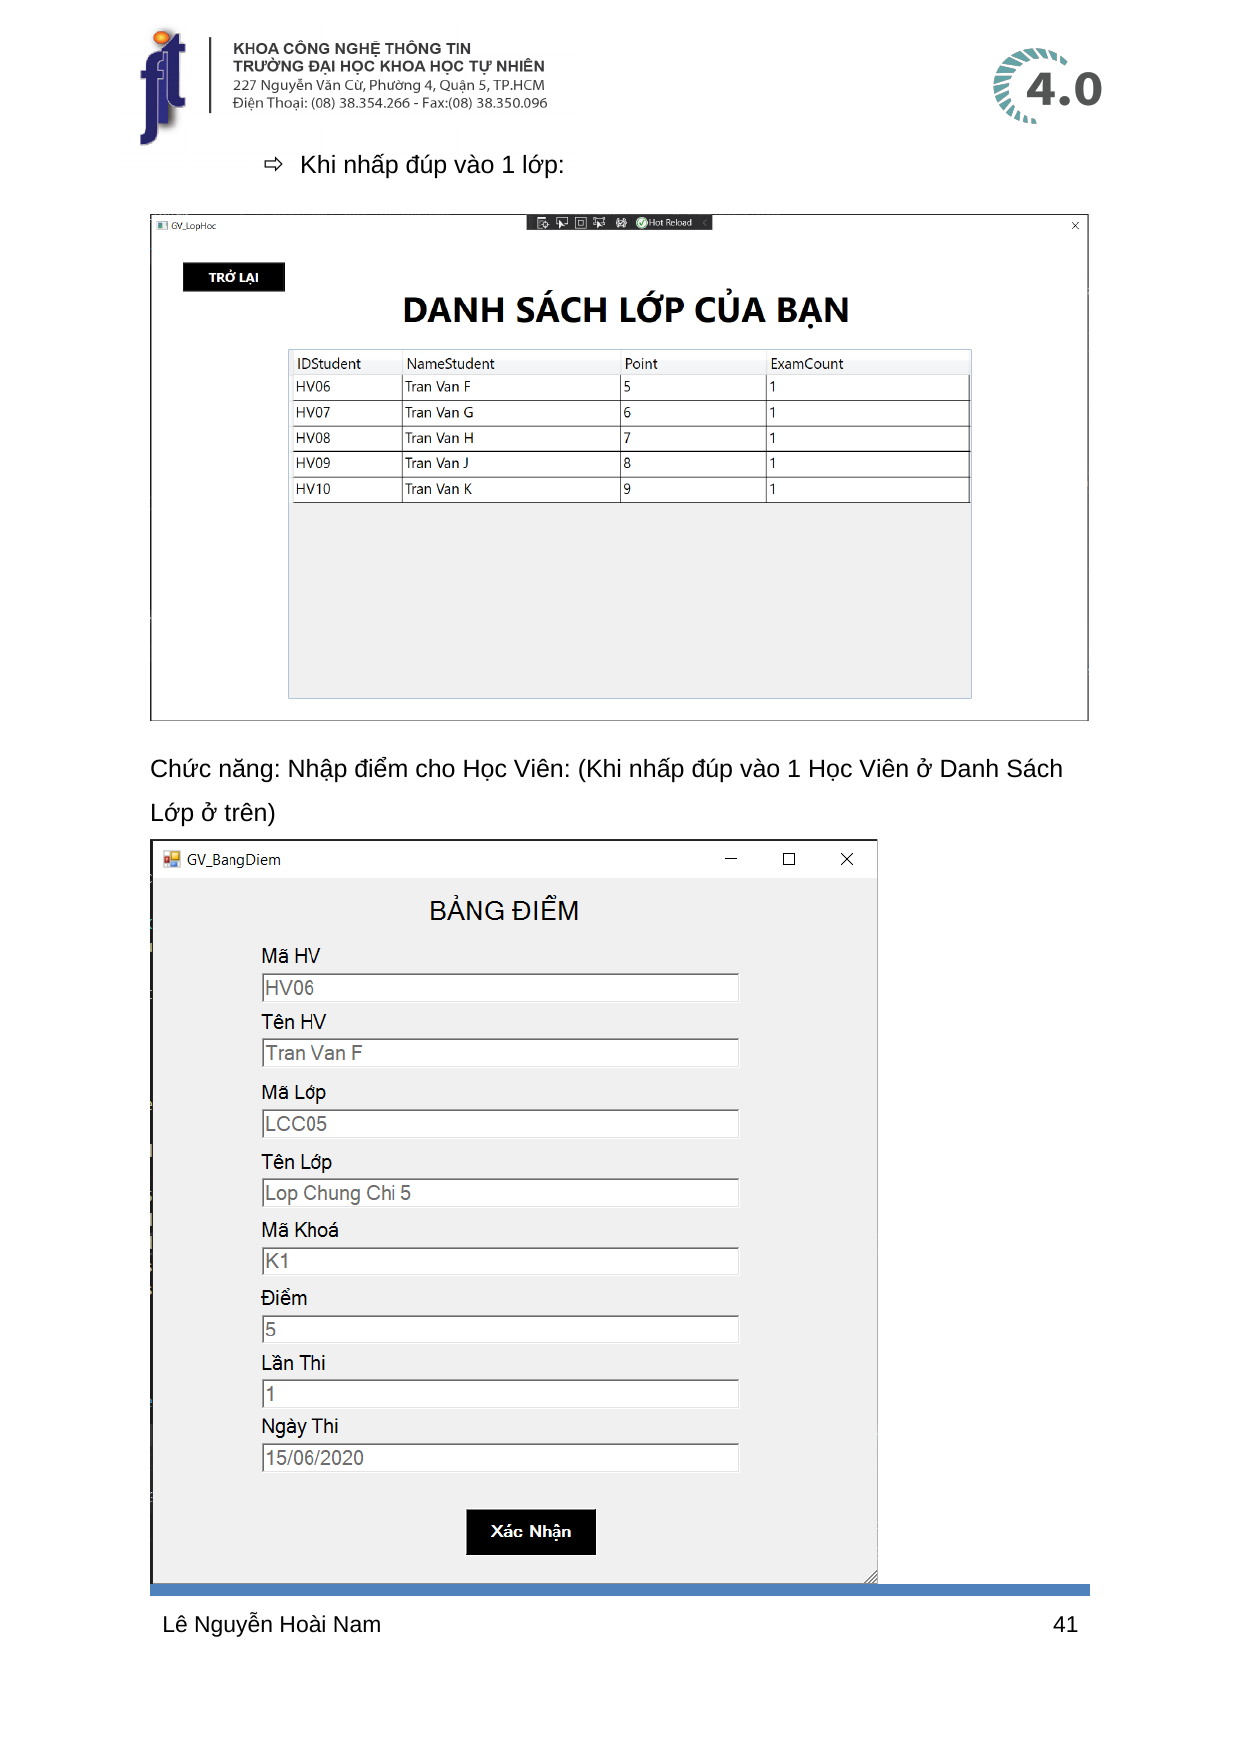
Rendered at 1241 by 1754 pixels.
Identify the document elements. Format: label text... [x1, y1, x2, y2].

picture [150, 214, 1089, 721]
picture [985, 41, 1108, 127]
picture [150, 839, 878, 1584]
picture [117, 21, 580, 167]
list Khi nhấp đúp vào 1 lớp: [262, 150, 1090, 179]
